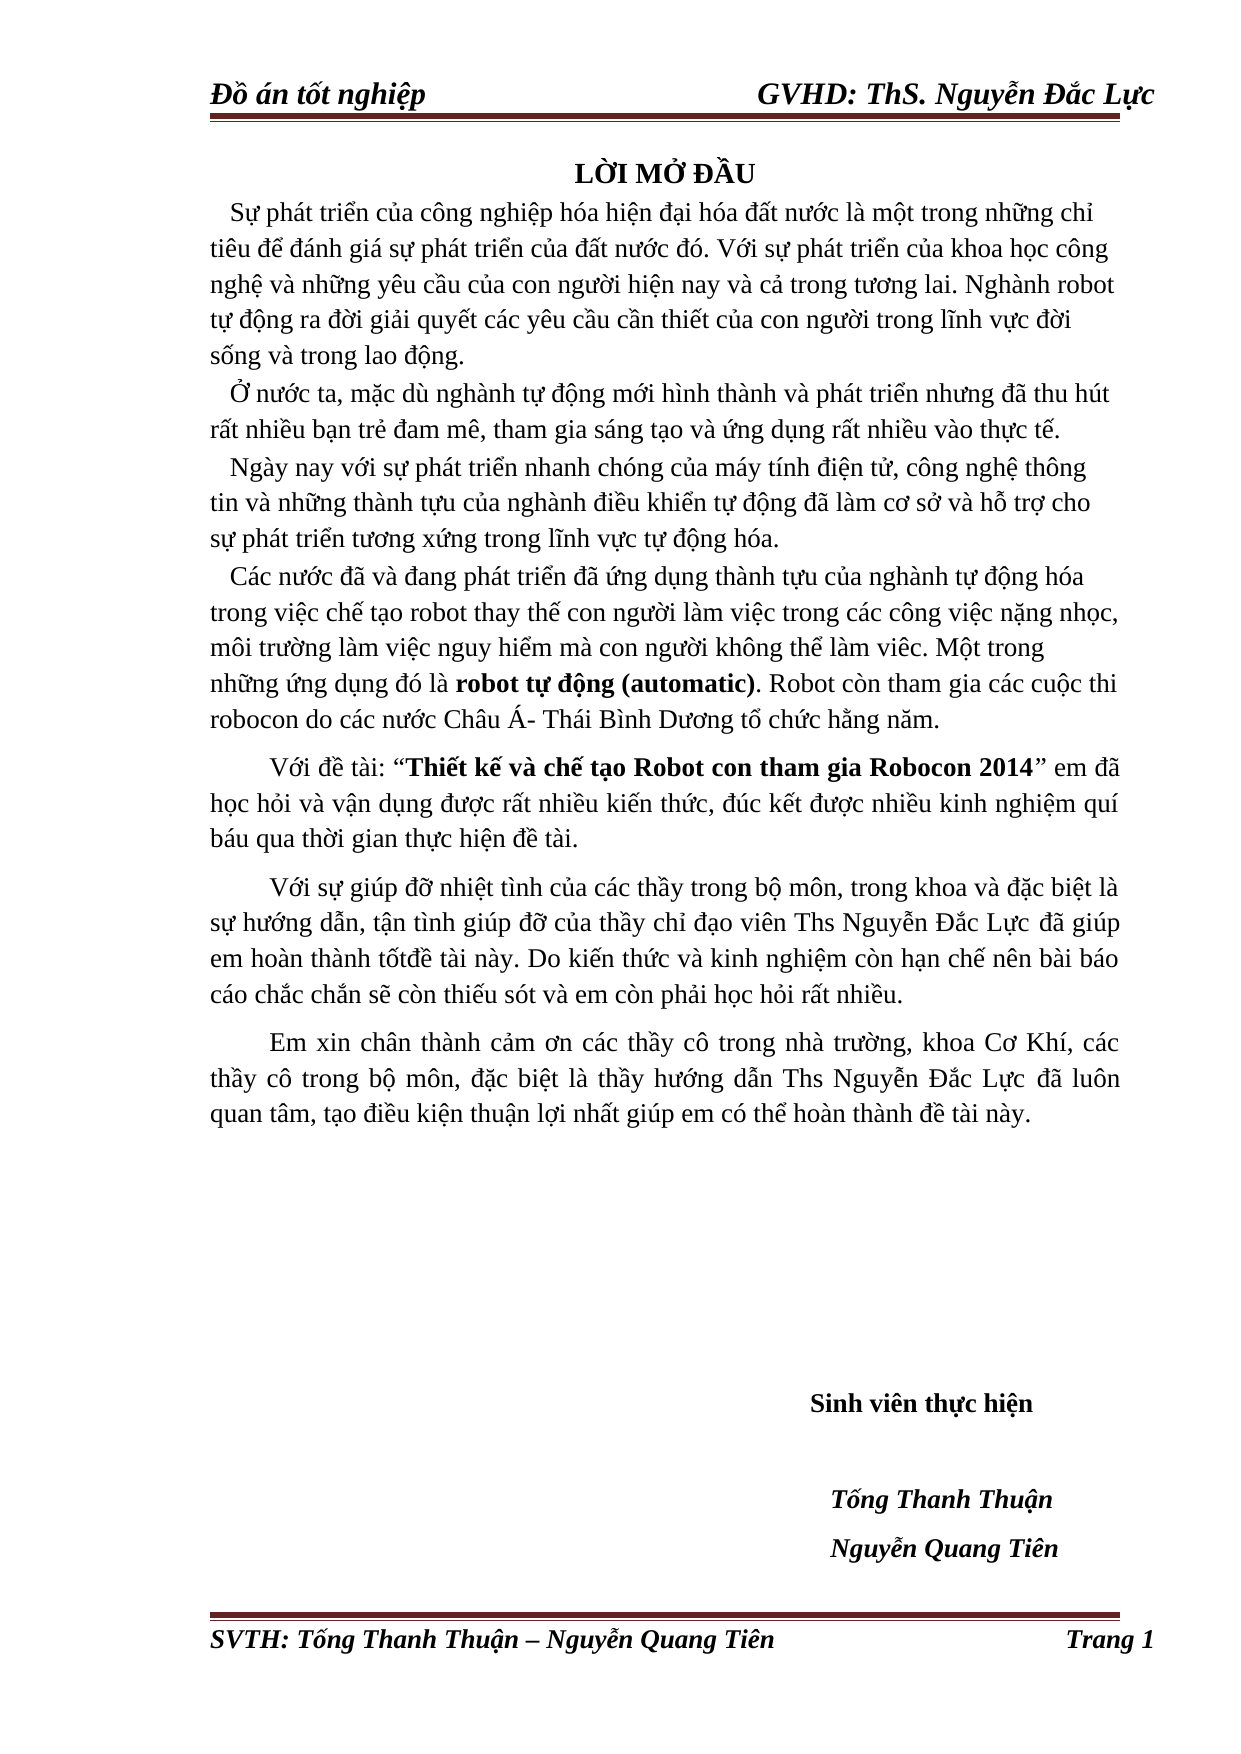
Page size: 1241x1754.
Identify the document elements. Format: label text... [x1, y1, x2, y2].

text Ngày nay với sự phát triển nhanh chóng của máy tính điện tử, công nghệ thông tin và những thành tựu của nghành điều khiển tự động đã làm cơ sở và hỗ trợ cho sự phát triển tương xứng trong lĩnh vực tự động hóa. [210, 451, 1120, 553]
text Với đề tài: “Thiết kế và chế tạo Robot con tham gia Robocon 2014” em đã học hỏi và vận dụng được rất nhiều kiến thức, đúc kết được nhiều kinh nghiệm quí báu qua thời gian thực hiện đề tài. [210, 751, 1120, 854]
text Ở nước ta, mặc dù nghành tự động mới hình thành và phát triển nhưng đã thu hút rất nhiều bạn trẻ đam mê, tham gia sáng tạo và ứng dụng rất nhiều vào thực tế. [210, 377, 1120, 444]
text Sự phát triển của công nghiệp hóa hiện đại hóa đất nước là một trong những chỉ tiêu để đánh giá sự phát triển của đất nước đó. Với sự phát triển của khoa học công nghệ và những yêu cầu của con người hiện nay và cả trong tương lai. Nghành robot tự động ra đời giải quyết các yêu cầu cần thiết của con người trong lĩnh vực đời sống và trong lao động. [210, 196, 1120, 370]
text Với sự giúp đỡ nhiệt tình của các thầy trong bộ môn, trong khoa và đặc biệt là sự hướng dẫn, tận tình giúp đỡ của thầy chỉ đạo viên Ths Nguyễn Đắc Lực đã giúp em hoàn thành tốtđề tài này. Do kiến thức và kinh nghiệm còn hạn chế nên bài báo cáo chắc chắn sẽ còn thiếu sót và em còn phải học hỏi rất nhiều. [210, 871, 1120, 1009]
text Nguyễn Quang Tiên [210, 1532, 1120, 1563]
text Tống Thanh Thuận [210, 1483, 1120, 1514]
text LỜI MỞ ĐẦU [210, 156, 1120, 189]
text Em xin chân thành cảm ơn các thầy cô trong nhà trường, khoa Cơ Khí, các thầy cô trong bộ môn, đặc biệt là thầy hướng dẫn Ths Nguyễn Đắc Lực đã luôn quan tâm, tạo điều kiện thuận lợi nhất giúp em có thể hoàn thành đề tài này. [210, 1026, 1120, 1129]
text Các nước đã và đang phát triển đã ứng dụng thành tựu của nghành tự động hóa trong việc chế tạo robot thay thế con người làm việc trong các công việc nặng nhọc, môi trường làm việc nguy hiểm mà con người không thể làm viêc. Một trong những ứng dụng đó là robot tự động (automatic). Robot còn tham gia các cuộc thi robocon do các nước Châu Á- Thái Bình Dương tổ chức hằng năm. [210, 560, 1120, 734]
text Sinh viên thực hiện [735, 1387, 1120, 1418]
